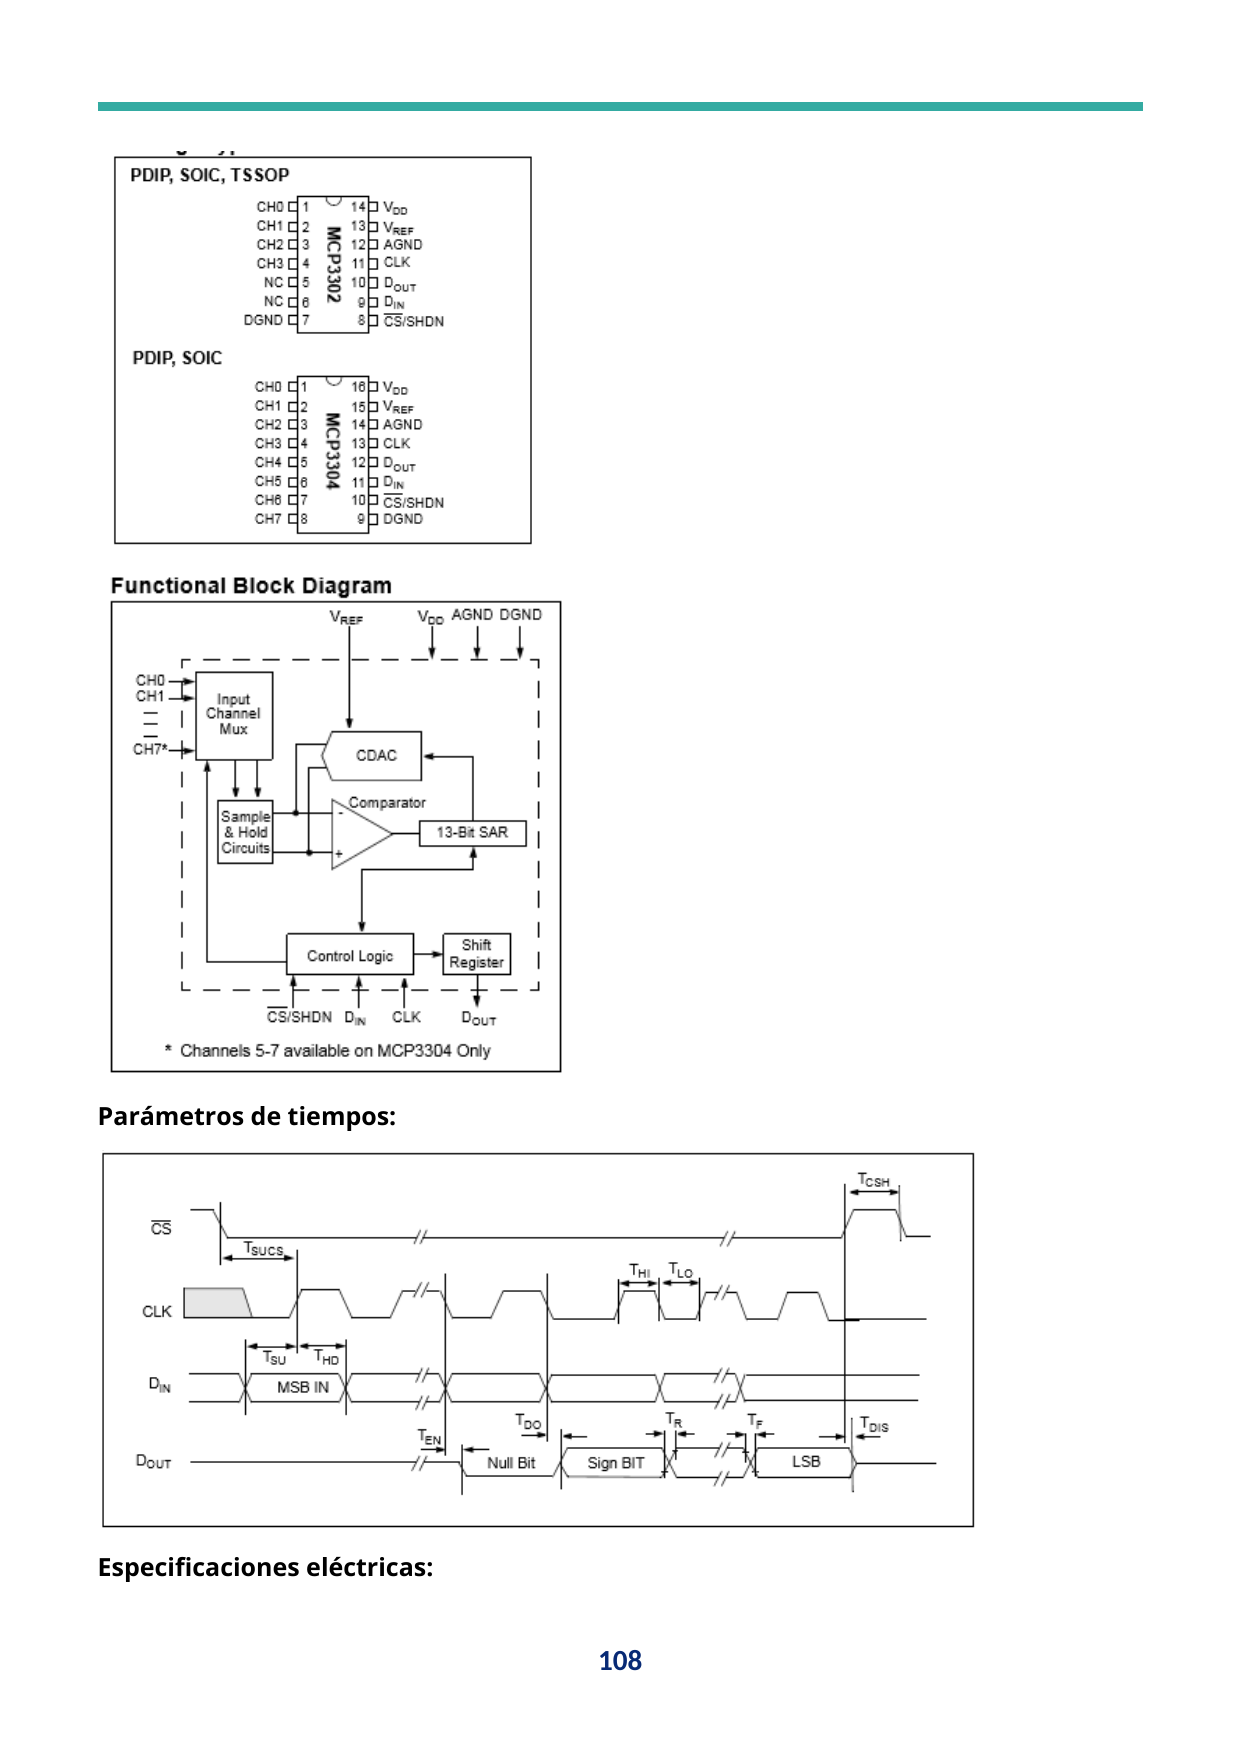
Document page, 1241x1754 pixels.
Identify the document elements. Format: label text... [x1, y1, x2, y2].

text Especificaciones eléctricas: [97, 1550, 1143, 1584]
picture [97, 151, 545, 553]
picture [97, 570, 571, 1082]
picture [97, 1150, 984, 1533]
text Parámetros de tiempos: [97, 1099, 1143, 1133]
